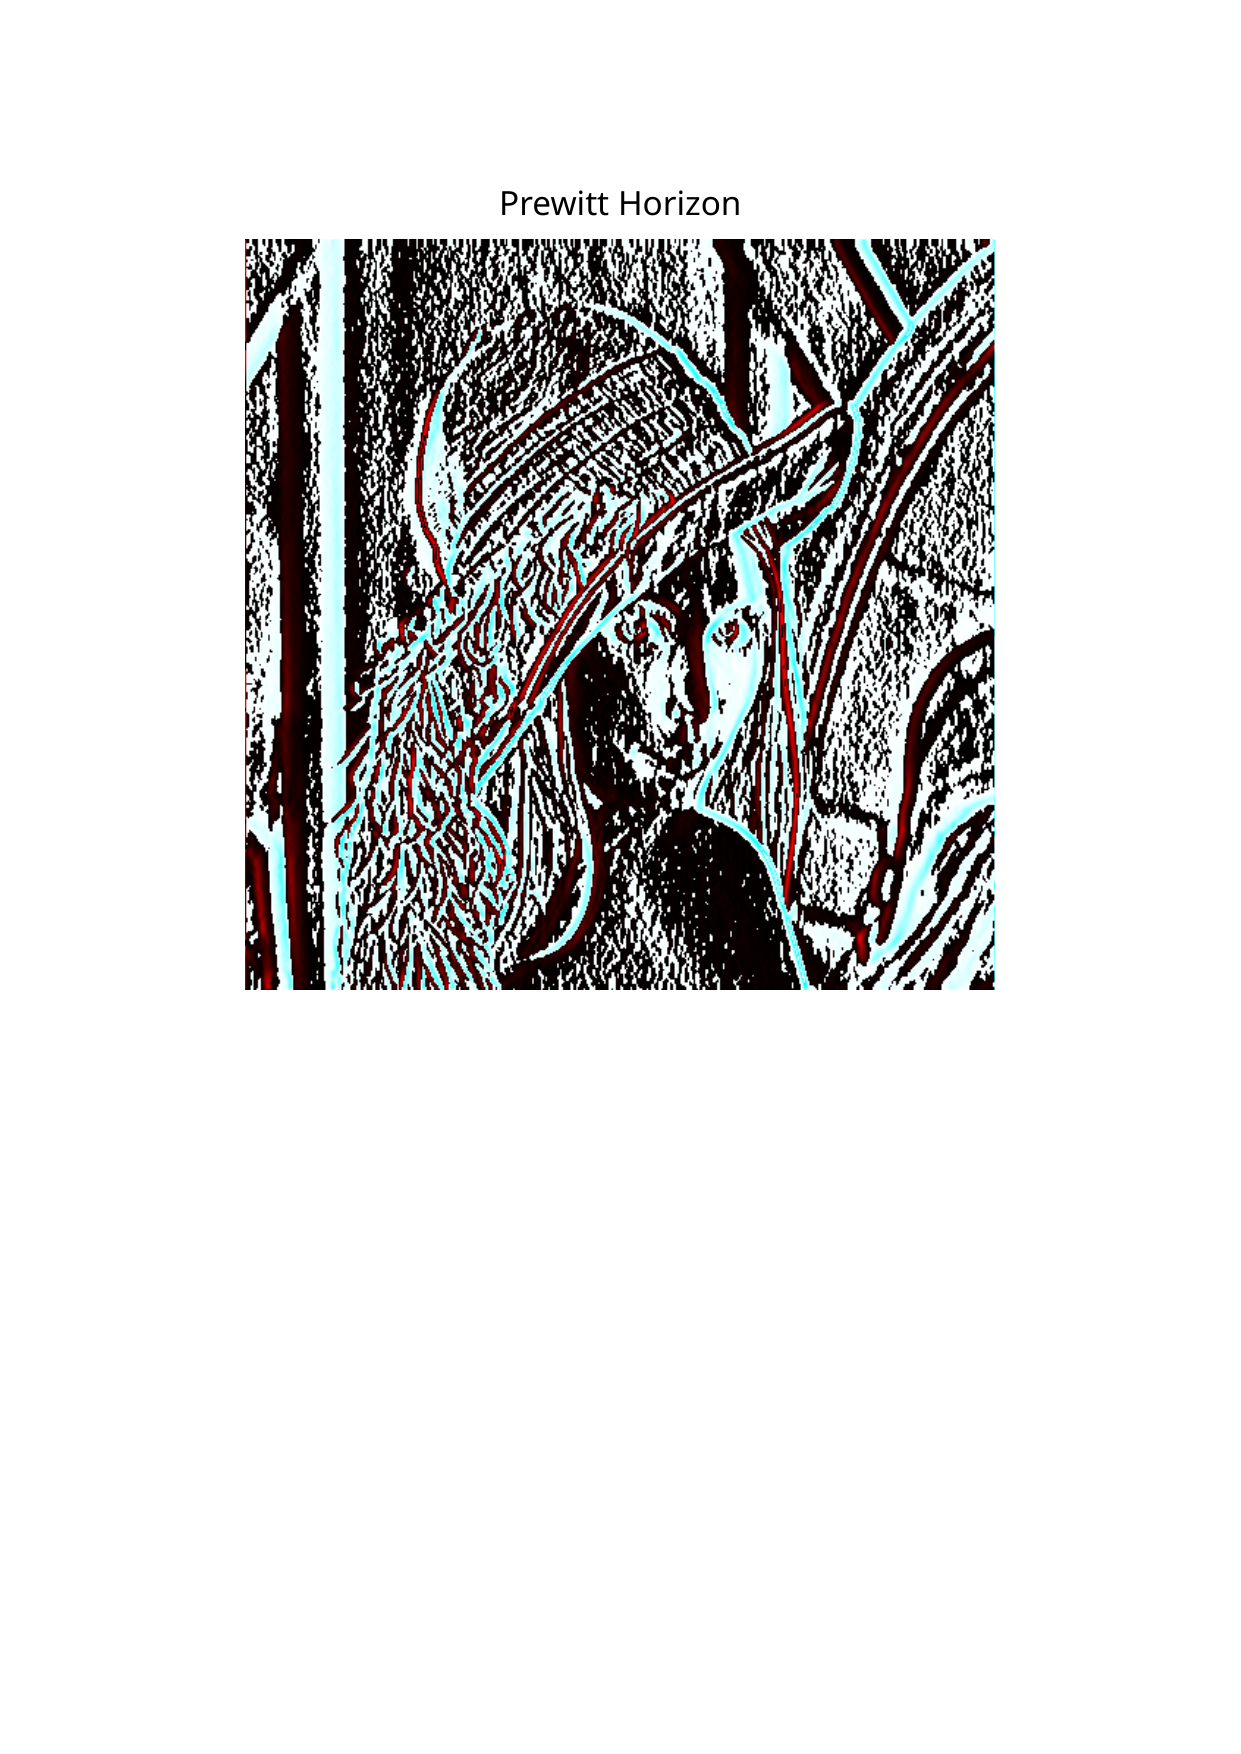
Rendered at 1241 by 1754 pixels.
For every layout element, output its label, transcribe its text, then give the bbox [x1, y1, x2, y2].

text Prewitt Horizon [150, 164, 1090, 1027]
